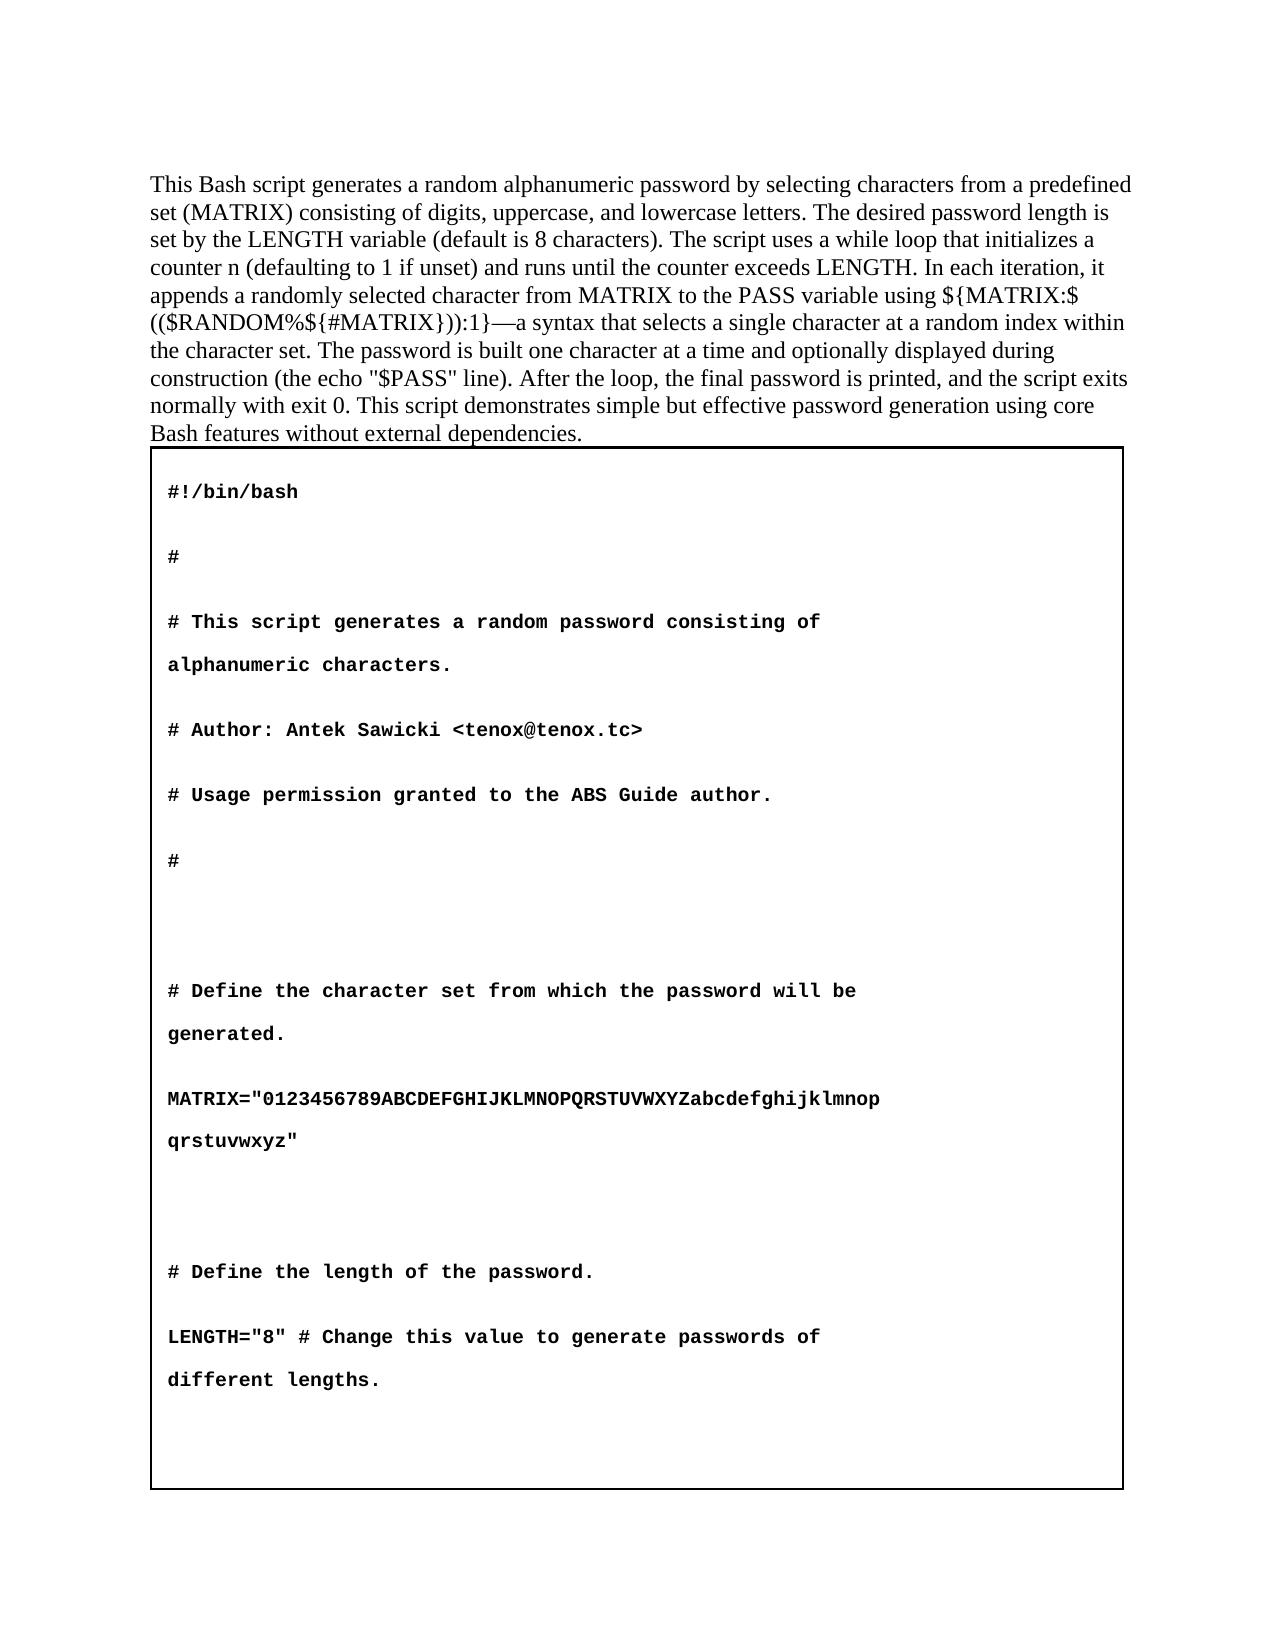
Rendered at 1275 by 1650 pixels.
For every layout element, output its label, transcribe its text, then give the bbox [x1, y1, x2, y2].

text This Bash script generates a random alphanumeric password by selecting characters from a predefined set (MATRIX) consisting of digits, uppercase, and lowercase letters. The desired password length is set by the LENGTH variable (default is 8 characters). The script uses a while loop that initializes a counter n (defaulting to 1 if unset) and runs until the counter exceeds LENGTH. In each iteration, it appends a randomly selected character from MATRIX to the PASS variable using ${MATRIX:$(($RANDOM%${#MATRIX})):1}—a syntax that selects a single character at a random index within the character set. The password is built one character at a time and optionally displayed during construction (the echo "$PASS" line). After the loop, the final password is printed, and the script exits normally with exit 0. This script demonstrates simple but effective password generation using core Bash features without external dependencies. [150, 170, 1135, 446]
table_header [152, 449, 1122, 1488]
